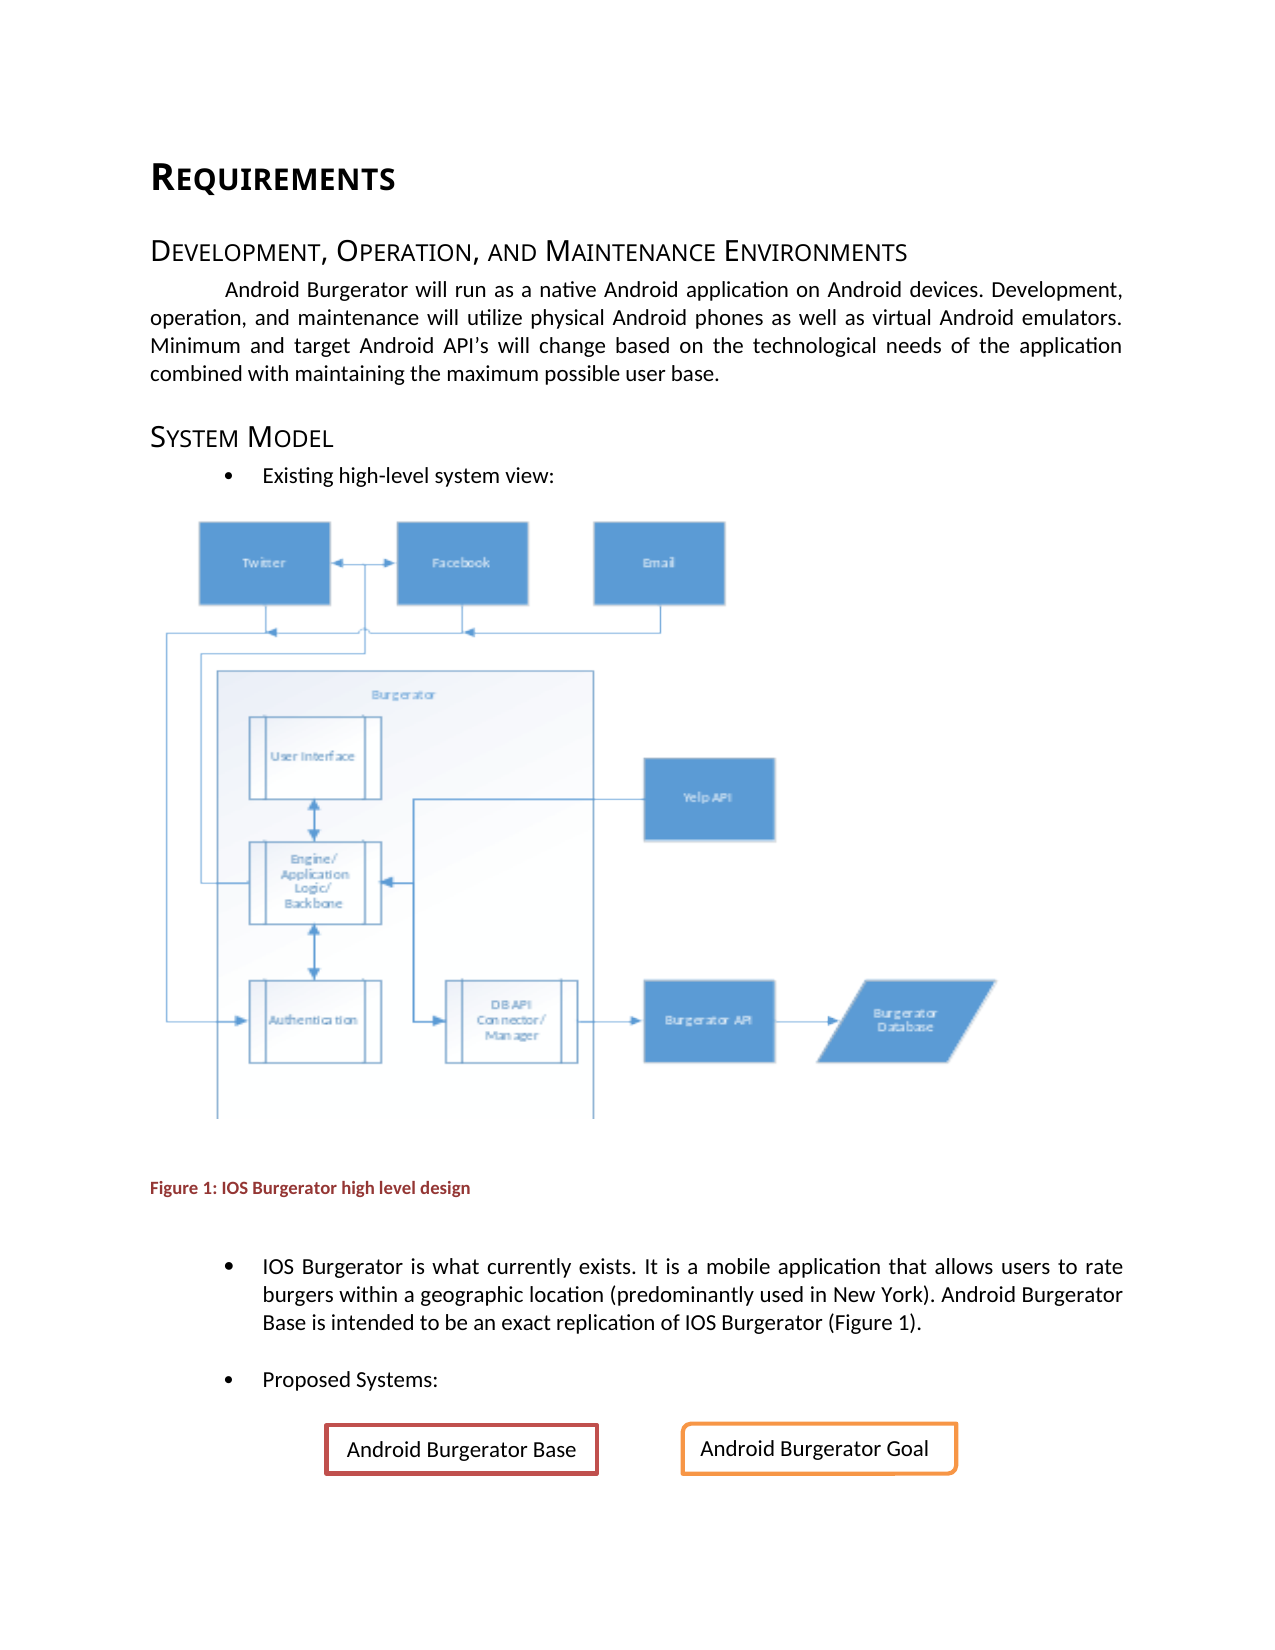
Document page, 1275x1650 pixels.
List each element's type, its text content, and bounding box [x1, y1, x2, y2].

list IOS Burgerator is what currently exists. It is a mobile application that allows users to rate burgers within a geographic location (predominantly used in New York). Android Burgerator Base is intended to be an exact replication of IOS Burgerator (Figure 1). [225, 1252, 1125, 1336]
subtitle System Model [150, 416, 1125, 456]
subtitle Requirements [150, 150, 1125, 201]
list Proposed Systems: [225, 1365, 1125, 1393]
list Existing high-level system view: [225, 461, 1125, 489]
text Figure 1: IOS Burgerator high level design [150, 1177, 1125, 1199]
text Android Burgerator will run as a native Android application on Android devices. Development, operation, and maintenance will utilize physical Android phones as well as virtual Android emulators. Minimum and target Android API’s will change based on the technological needs of the application combined with maintaining the maximum possible user base. [150, 275, 1125, 387]
subtitle Development, Operation, and Maintenance Environments [150, 230, 1125, 270]
